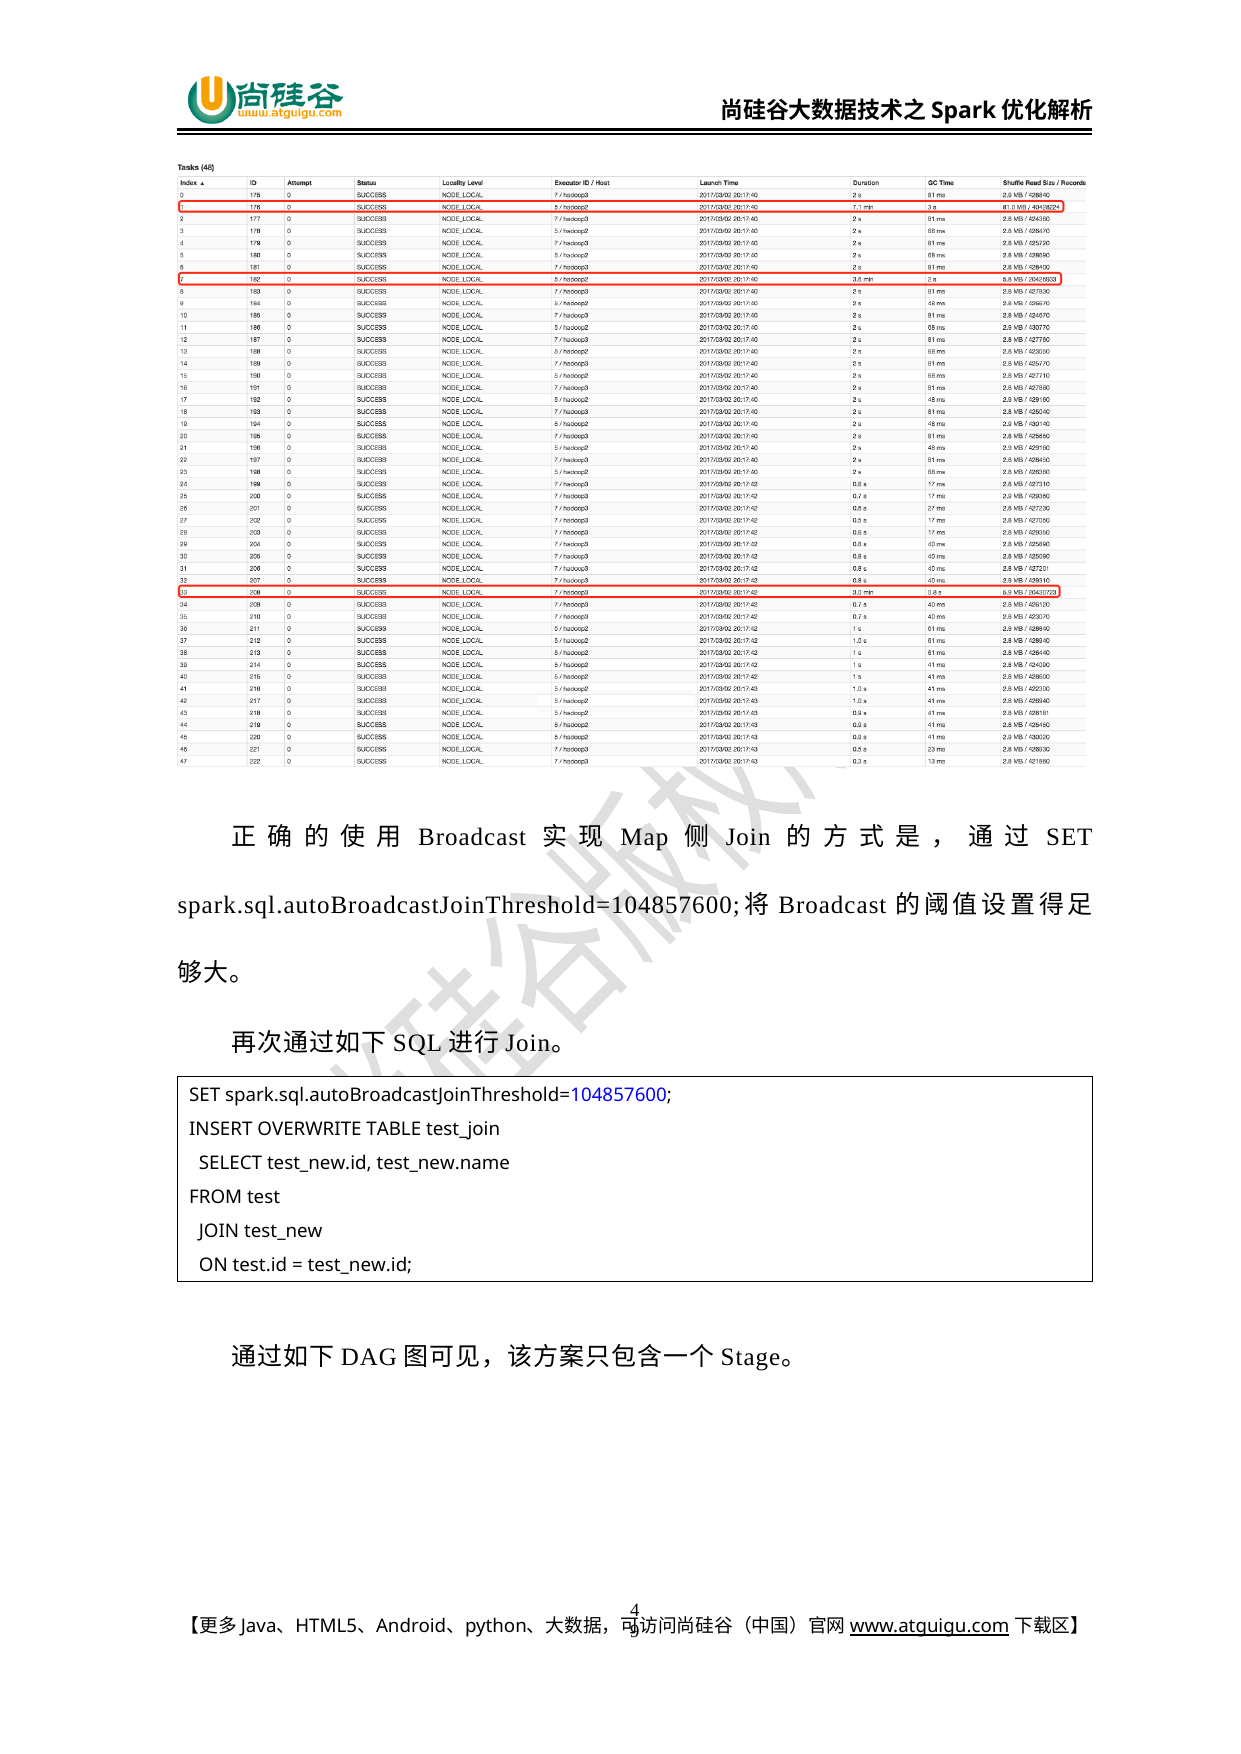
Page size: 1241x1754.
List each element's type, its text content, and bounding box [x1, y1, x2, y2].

text 再次通过如下SQL进行Join。 [177, 1006, 1092, 1074]
text 正确的使用Broadcast实现Map侧Join的方式是，通过SET spark.sql.autoBroadcastJoinThreshold=104857600;将Broadcast的阈值设置得足够大。 [177, 800, 1092, 1004]
picture [177, 164, 1086, 767]
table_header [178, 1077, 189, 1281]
picture [177, 68, 362, 128]
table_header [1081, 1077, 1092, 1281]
text 通过如下DAG图可见，该方案只包含一个Stage。 [177, 1320, 1092, 1388]
